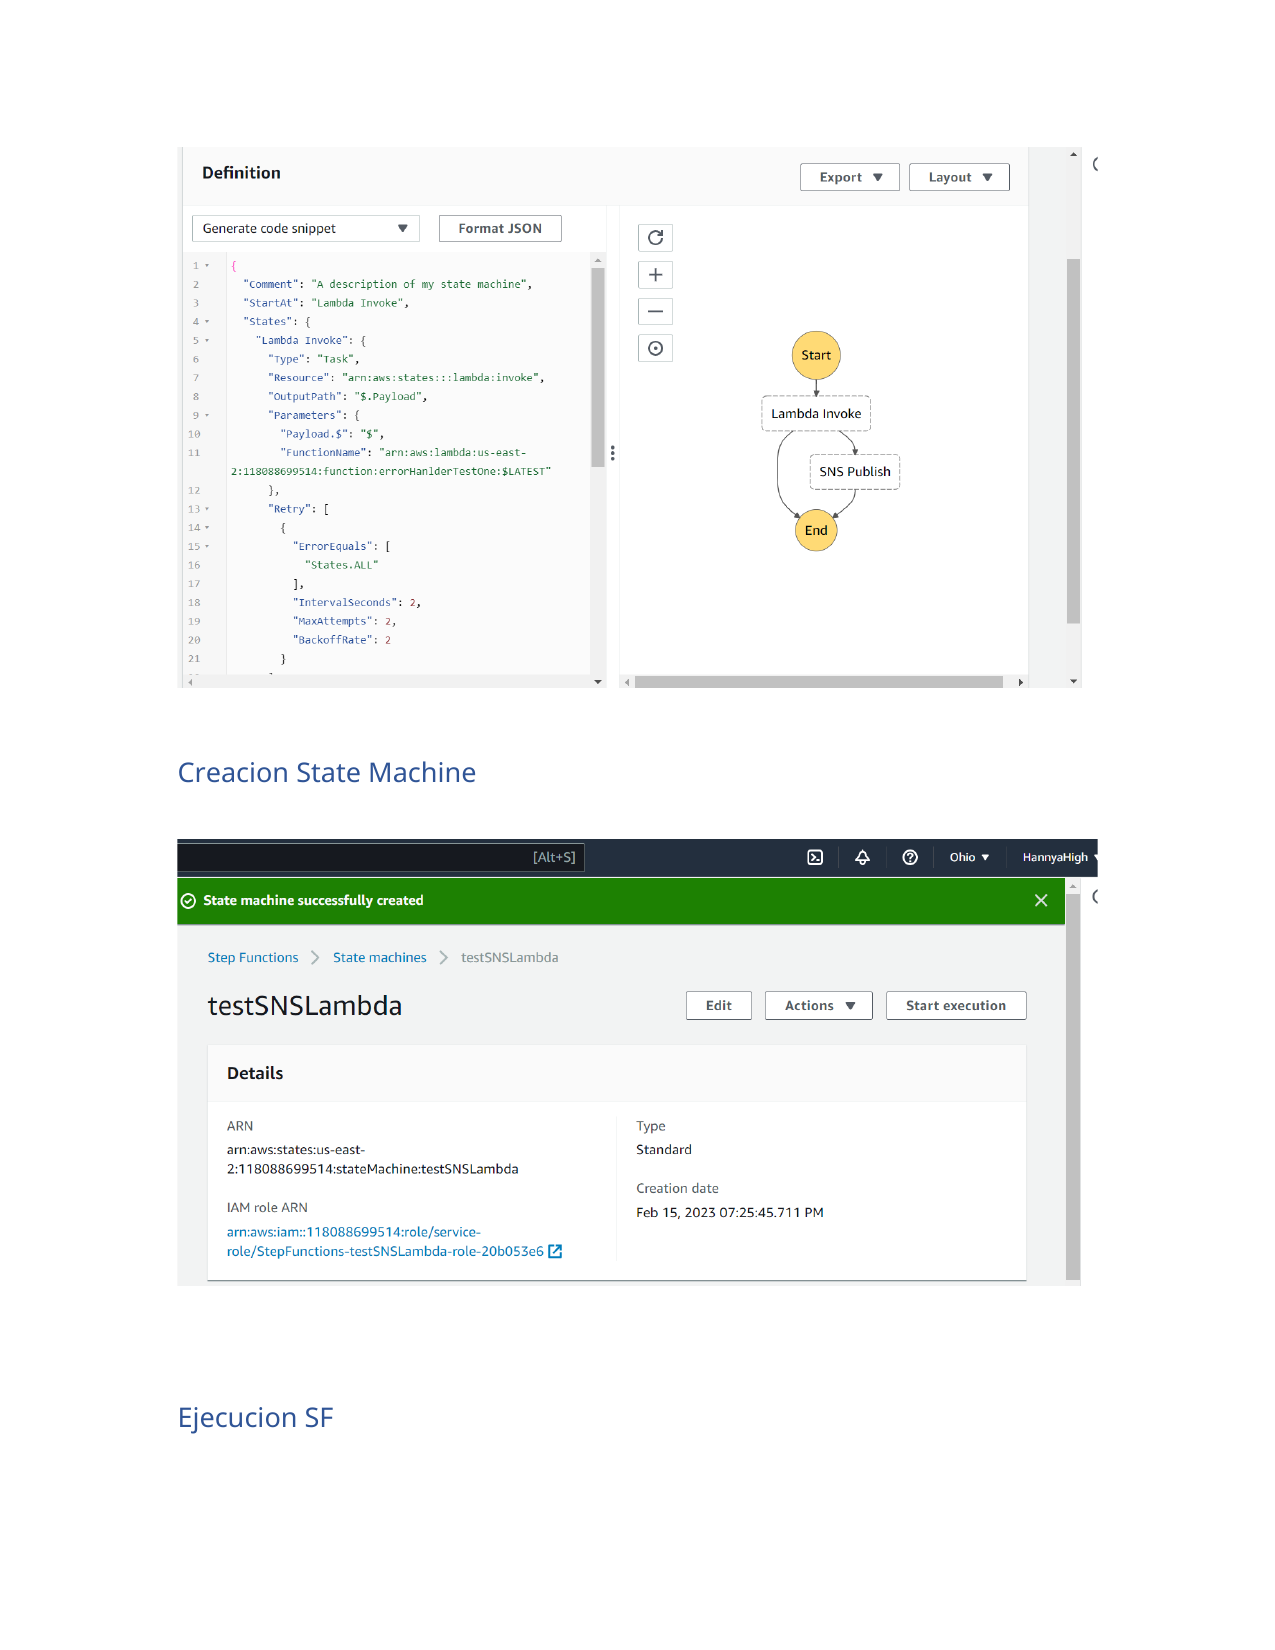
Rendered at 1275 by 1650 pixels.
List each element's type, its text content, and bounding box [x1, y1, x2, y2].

picture [177, 147, 1098, 688]
subtitle Creacion State Machine [177, 753, 1098, 790]
subtitle Ejecucion SF [177, 1398, 1098, 1435]
picture [177, 839, 1098, 1286]
